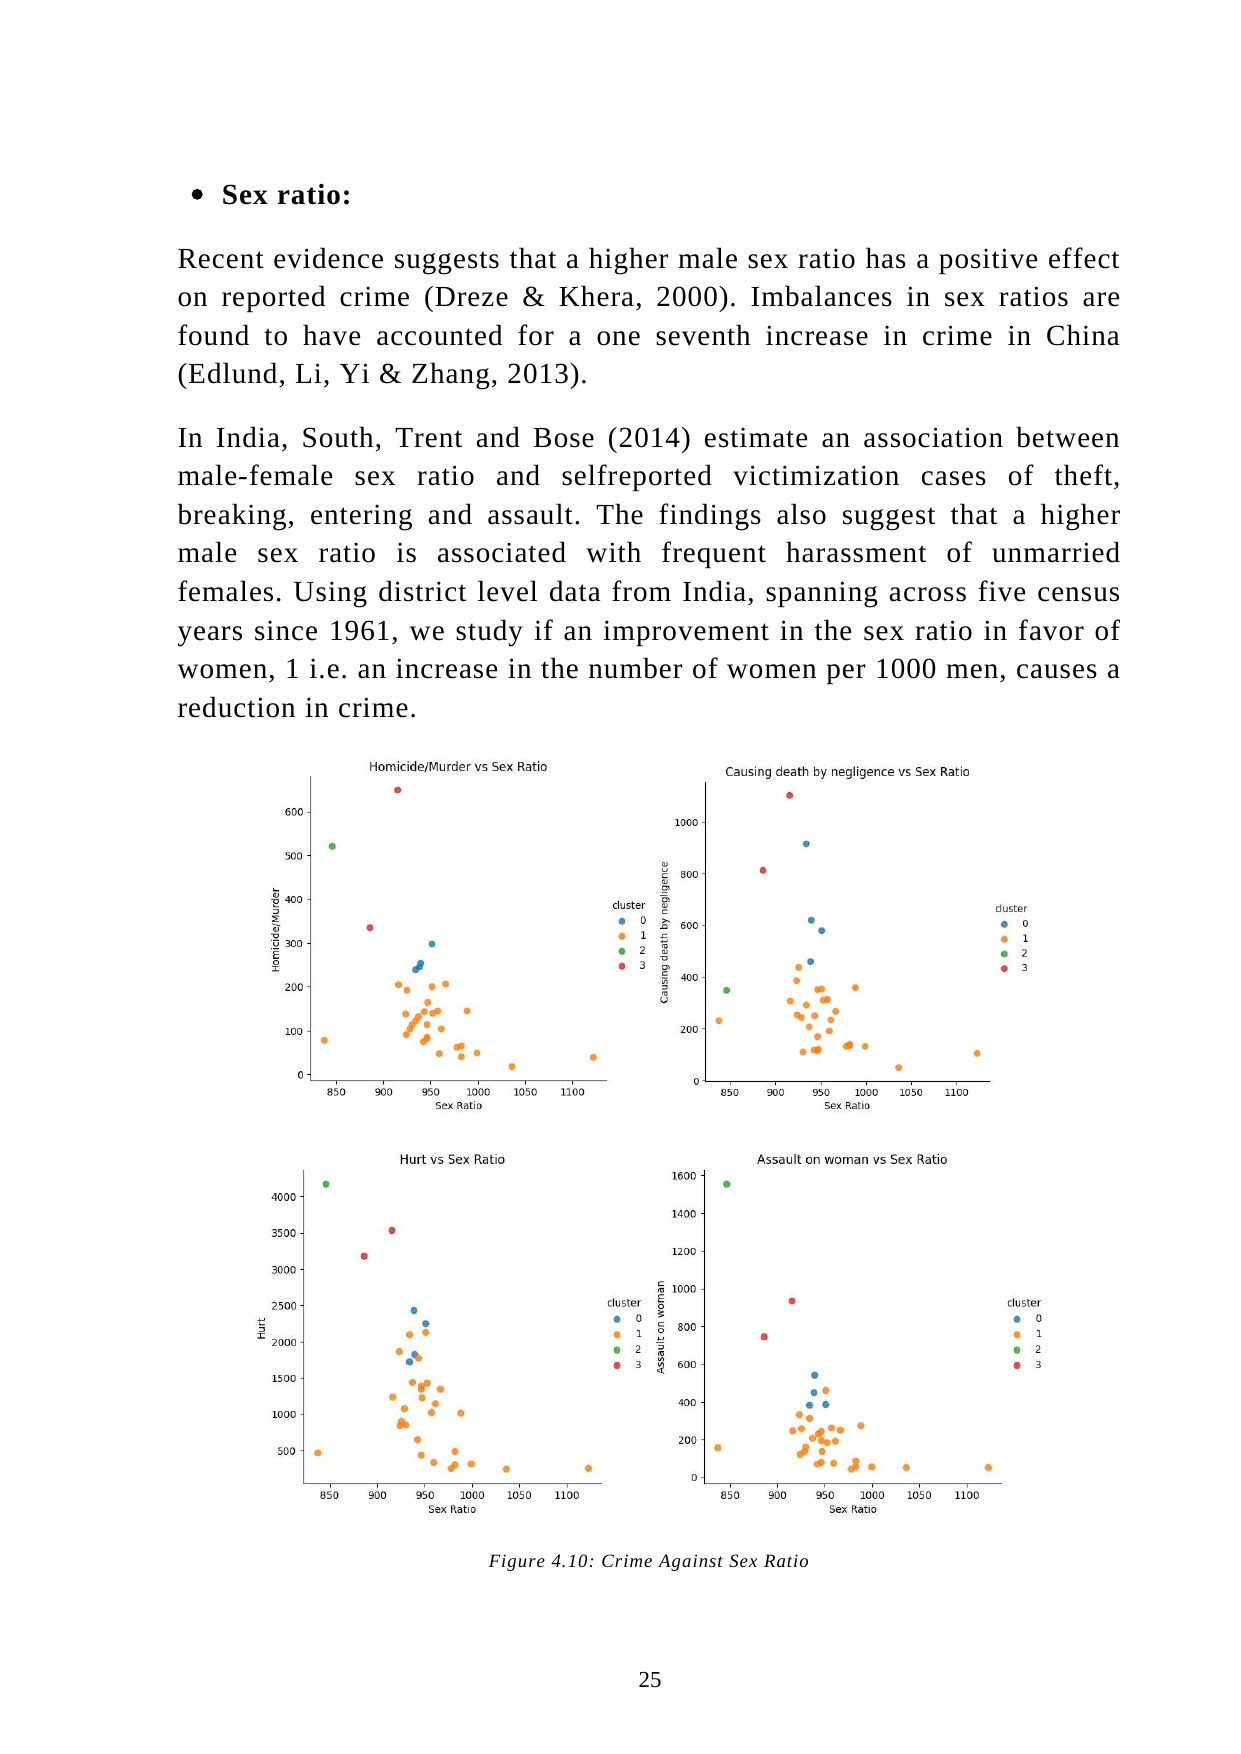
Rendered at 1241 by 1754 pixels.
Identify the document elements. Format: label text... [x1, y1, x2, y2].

list Sex ratio: [192, 177, 1122, 211]
text In India, South, Trent and Bose (2014) estimate an association between male-female sex ratio and selfreported victimization cases of theft, breaking, entering and assault. The findings also suggest that a higher male sex ratio is associated with frequent harassment of unmarried females. Using district level data from India, spanning across five census years since 1961, we study if an improvement in the sex ratio in favor of women, 1 i.e. an increase in the number of women per 1000 men, causes a reduction in crime. [177, 420, 1122, 723]
text Recent evidence suggests that a higher male sex ratio has a positive effect on reported crime (Dreze & Khera, 2000). Imbalances in sex ratios are found to have accounted for a one seventh increase in crime in China (Edlund, Li, Yi & Zhang, 2013). [177, 241, 1122, 390]
picture [263, 753, 1036, 1118]
text Figure 4.10: Crime Against Sex Ratio [177, 1550, 1122, 1572]
picture [249, 1146, 1050, 1522]
